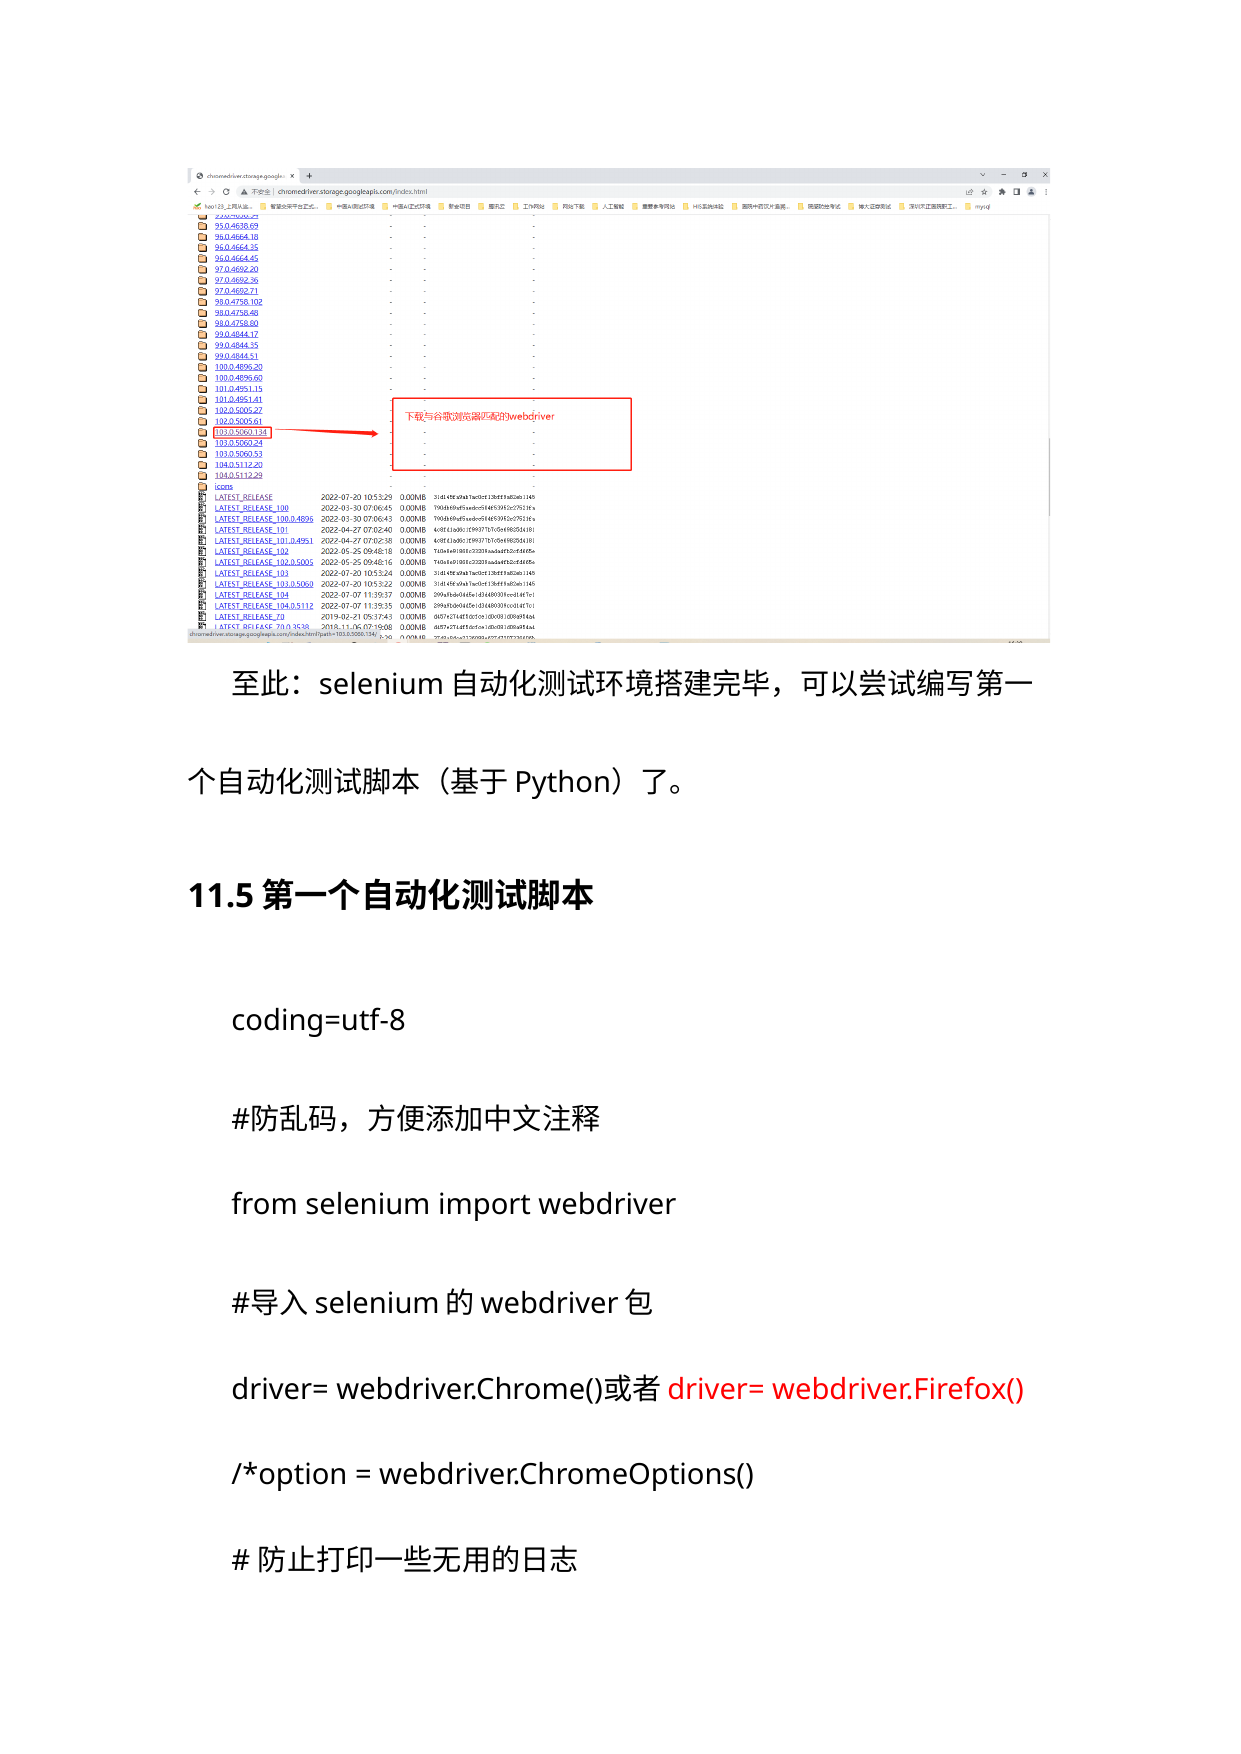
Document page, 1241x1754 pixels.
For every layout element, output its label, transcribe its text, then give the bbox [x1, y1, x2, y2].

text from selenium import webdriver #导入selenium的webdriver包 [187, 1171, 1053, 1333]
subtitle 11.5第一个自动化测试脚本 [187, 860, 1053, 925]
text /*option = webdriver.ChromeOptions() [187, 1441, 1053, 1506]
text 至此：selenium自动化测试环境搭建完毕，可以尝试编写第一个自动化测试脚本（基于Python）了。 [187, 649, 1053, 812]
text coding=utf-8 #防乱码，方便添加中文注释 [187, 987, 1053, 1149]
text # 防止打印一些无用的日志 [187, 1525, 1053, 1590]
picture [187, 168, 1050, 643]
text driver= webdriver.Chrome()或者driver= webdriver.Firefox() [187, 1354, 1053, 1419]
